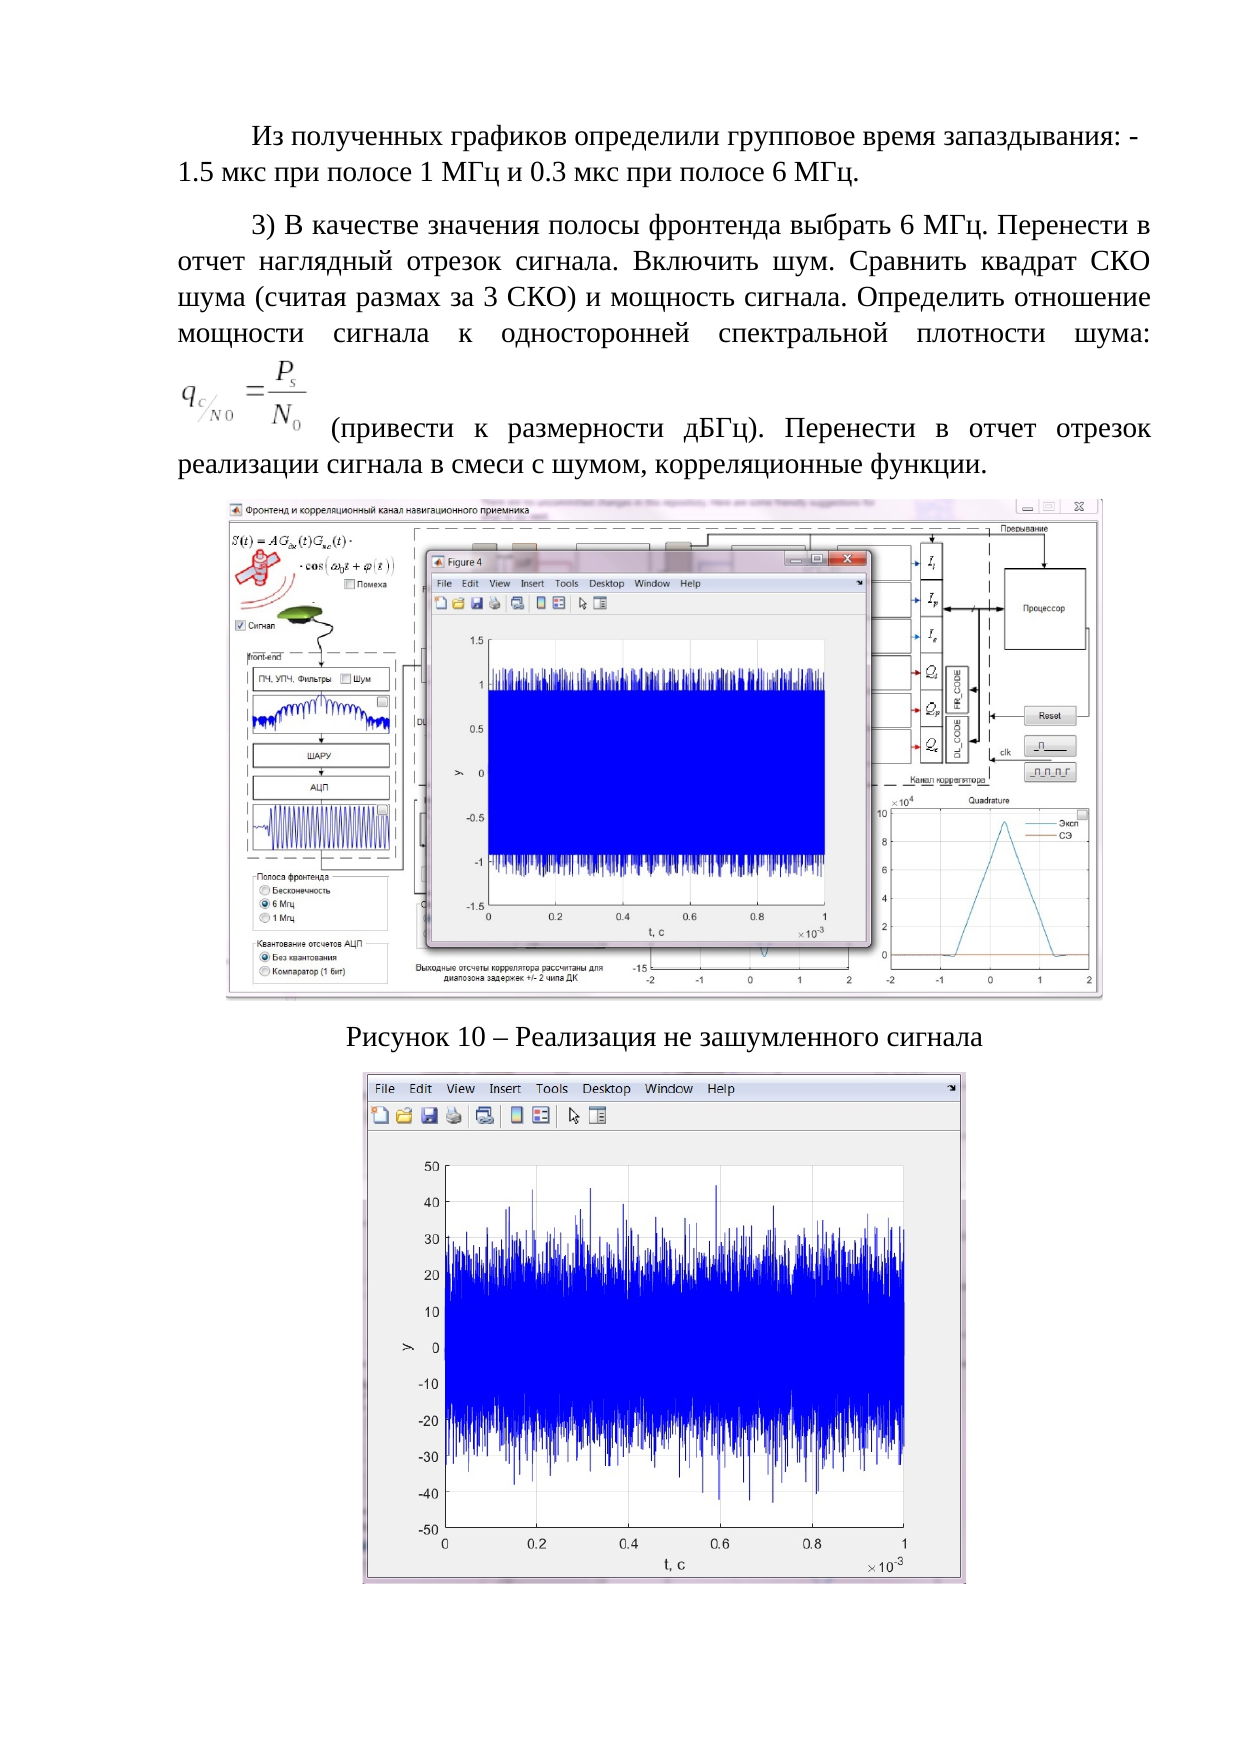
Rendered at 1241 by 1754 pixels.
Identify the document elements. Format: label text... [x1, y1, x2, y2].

picture [226, 499, 1103, 1001]
text Рисунок 10 – Реализация не зашумленного сигнала [177, 1019, 1152, 1053]
picture [362, 1072, 967, 1584]
text 3) B качестве значения полосы фронтенда выбрать 6 МГц. Перенести в отчет наглядный отрезок сигнала. Включить шум. Сравнить квадрат СКО шума (считая размах за 3 СКО) и мощность сигнала. Определить отношение мощности сигнала к односторонней спектральной плотности шума: (привести к размерности дБГц). Перенести в отчет отрезок реализации сигнала в смеси с шумом, корреляционные функции. [177, 207, 1152, 480]
text Из полученных графиков определили групповое время запаздывания: -1.5 мкс при полосе 1 МГц и 0.3 мкс при полосе 6 МГц. [177, 118, 1152, 188]
